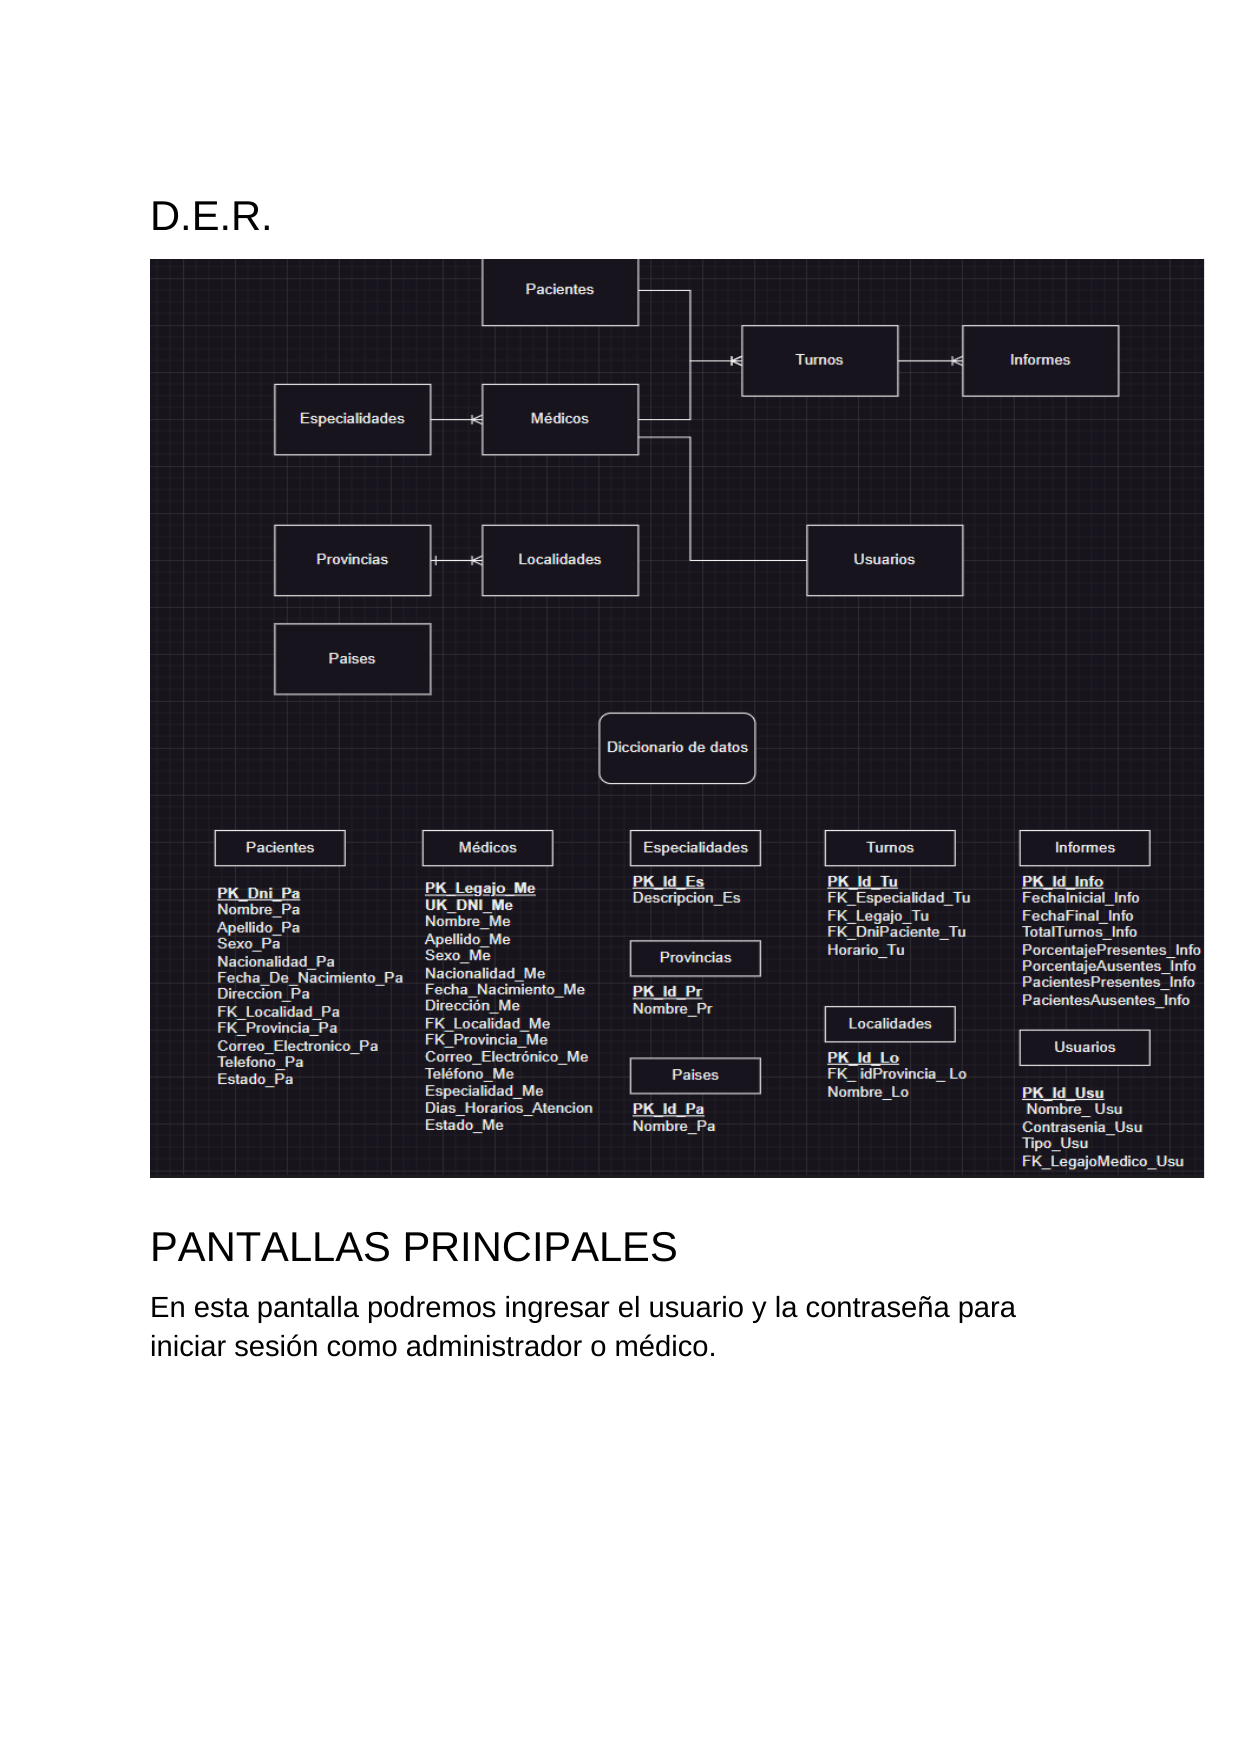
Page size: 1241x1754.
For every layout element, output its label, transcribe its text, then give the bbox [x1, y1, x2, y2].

subtitle PANTALLAS PRINCIPALES [150, 1223, 1090, 1271]
text En esta pantalla podremos ingresar el usuario y la contraseña para iniciar sesión como administrador o médico. [150, 1290, 1090, 1362]
picture [150, 259, 1205, 1178]
subtitle D.E.R. [150, 192, 1090, 239]
